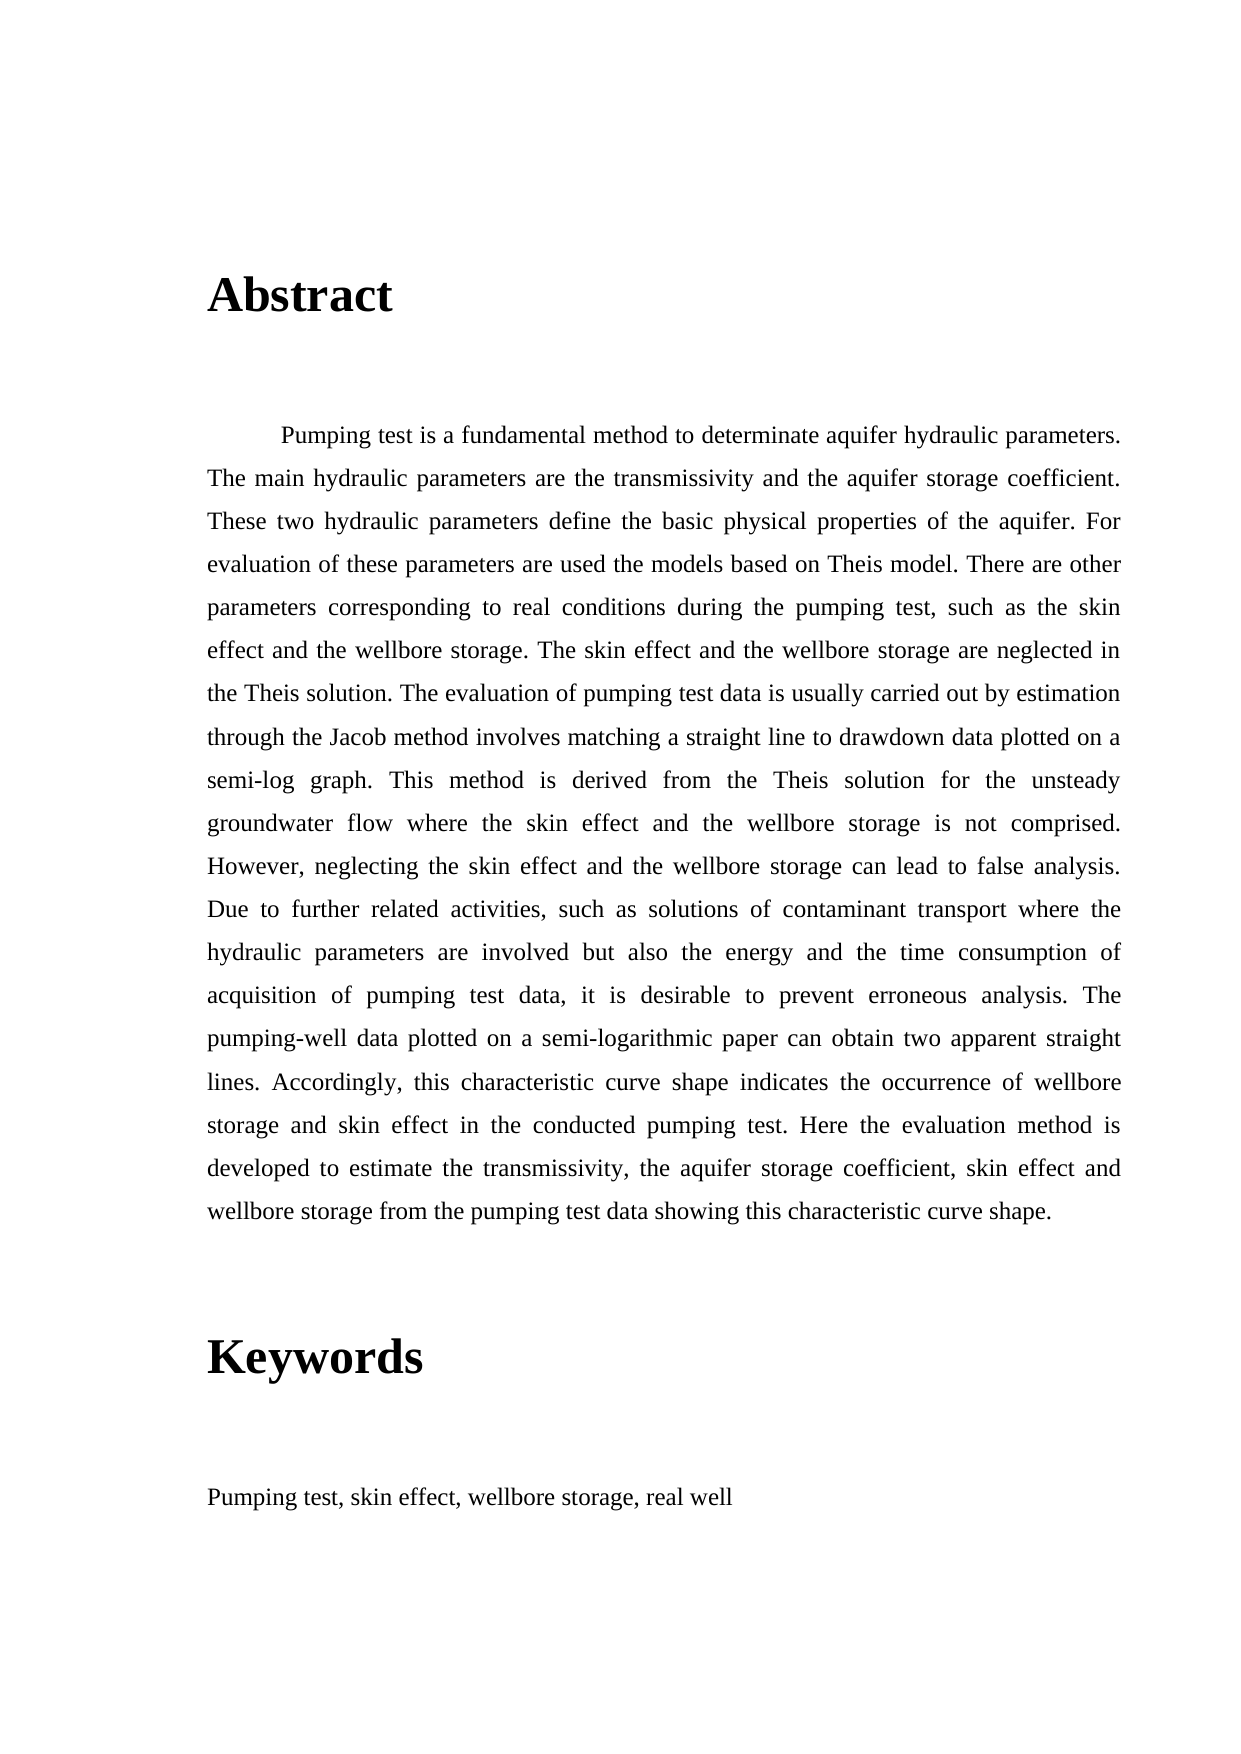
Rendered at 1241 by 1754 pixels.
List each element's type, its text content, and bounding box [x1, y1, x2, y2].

subtitle Abstract [207, 265, 1122, 322]
text Pumping test, skin effect, wellbore storage, real well [207, 1482, 1122, 1510]
subtitle Keywords [207, 1327, 1122, 1384]
text Pumping test is a fundamental method to determinate aquifer hydraulic parameters. The main hydraulic parameters are the transmissivity and the aquifer storage coefficient. These two hydraulic parameters define the basic physical properties of the aquifer. For evaluation of these parameters are used the models based on Theis model. There are other parameters corresponding to real conditions during the pumping test, such as the skin effect and the wellbore storage. The skin effect and the wellbore storage are neglected in the Theis solution. The evaluation of pumping test data is usually carried out by estimation through the Jacob method involves matching a straight line to drawdown data plotted on a semi-log graph. This method is derived from the Theis solution for the unsteady groundwater flow where the skin effect and the wellbore storage is not comprised. However, neglecting the skin effect and the wellbore storage can lead to false analysis. Due to further related activities, such as solutions of contaminant transport where the hydraulic parameters are involved but also the energy and the time consumption of acquisition of pumping test data, it is desirable to prevent erroneous analysis. The pumping-well data plotted on a semi-logarithmic paper can obtain two apparent straight lines. Accordingly, this characteristic curve shape indicates the occurrence of wellbore storage and skin effect in the conducted pumping test. Here the evaluation method is developed to estimate the transmissivity, the aquifer storage coefficient, skin effect and wellbore storage from the pumping test data showing this characteristic curve shape. [207, 420, 1122, 1225]
